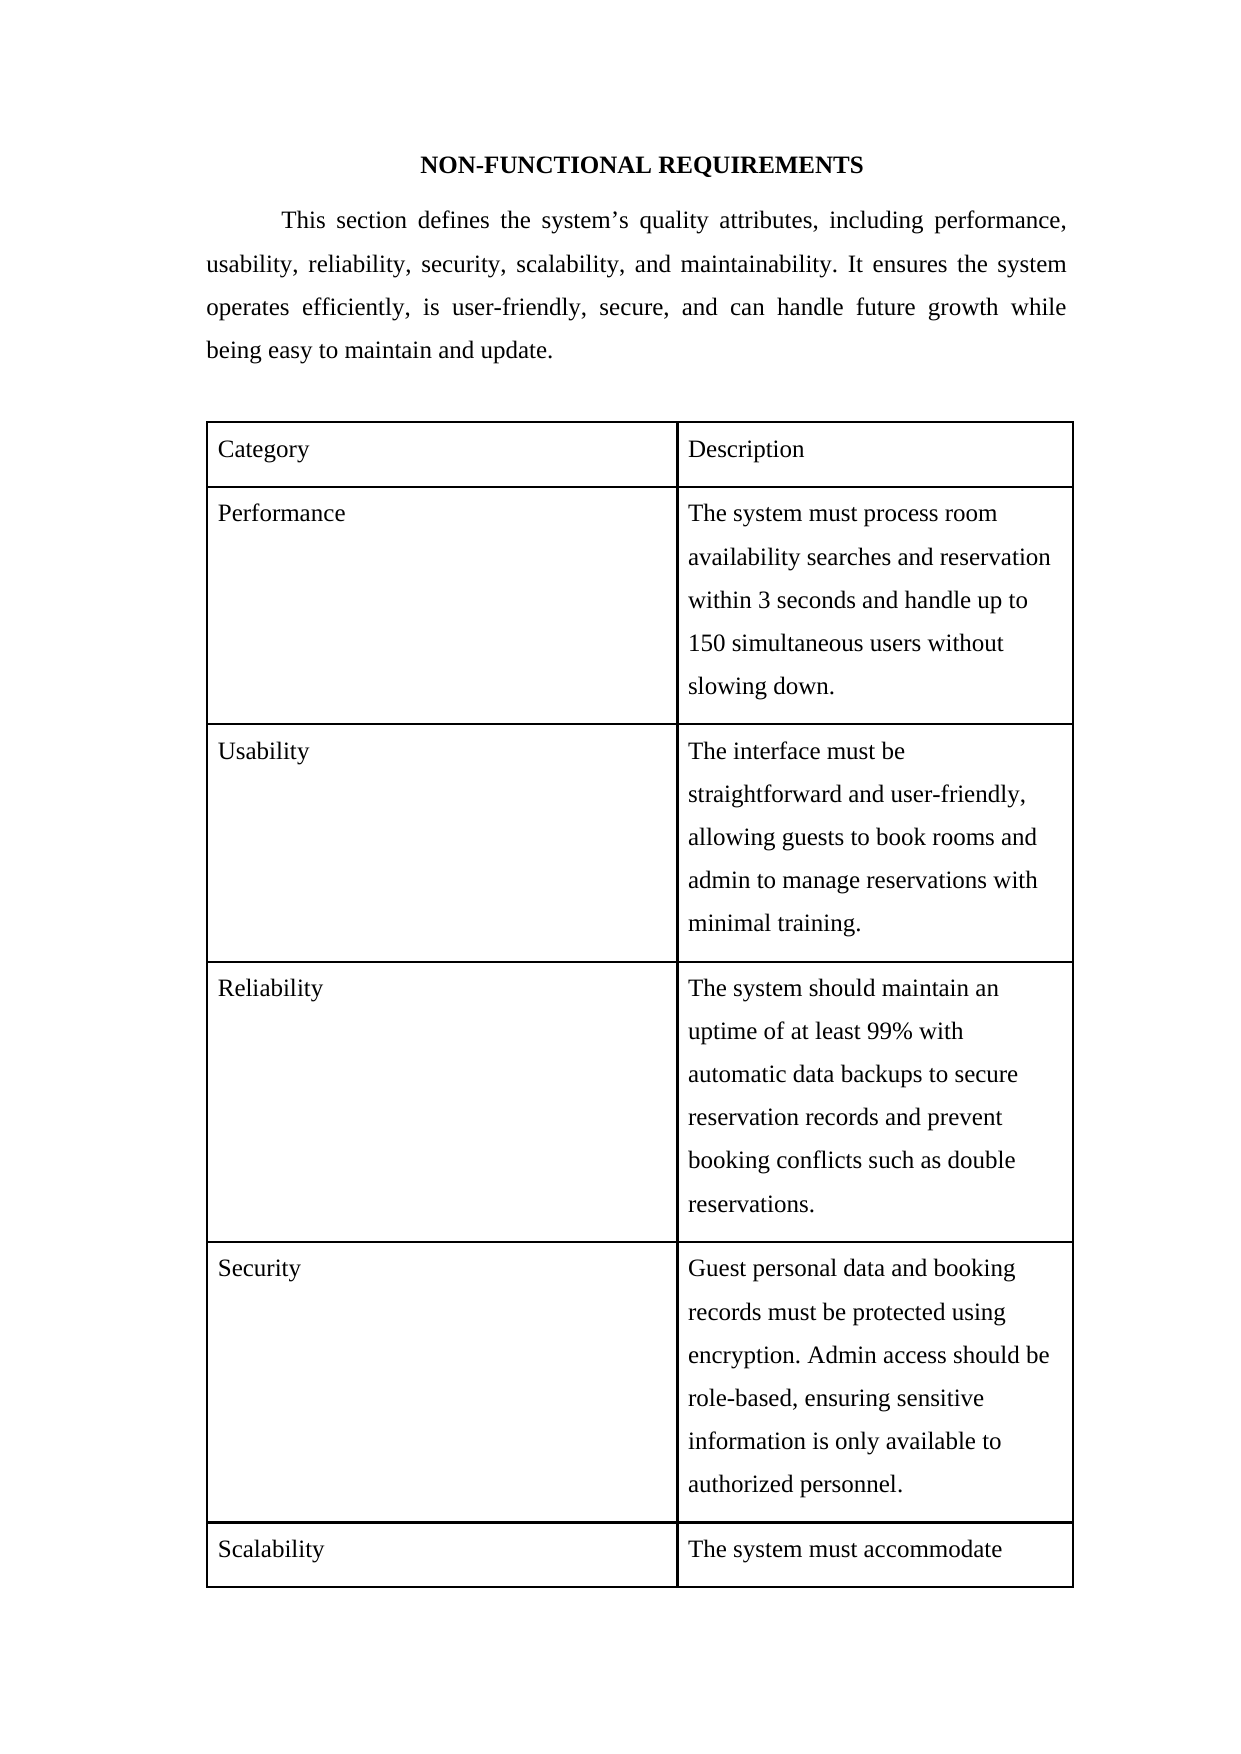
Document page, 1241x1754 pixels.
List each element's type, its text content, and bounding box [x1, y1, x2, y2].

table_cell The interface must be straightforward and user-friendly, allowing guests to book rooms and admin to manage reservations with minimal training. [679, 725, 1072, 961]
text This section defines the system’s quality attributes, including performance, usability, reliability, security, scalability, and maintainability. It ensures the system operates efficiently, is user-friendly, secure, and can handle future growth while being easy to maintain and update. [206, 206, 1068, 364]
table_cell Performance [208, 488, 676, 723]
table_cell The system should maintain an uptime of at least 99% with automatic data backups to secure reservation records and prevent booking conflicts such as double reservations. [679, 963, 1072, 1241]
table_cell Scalability [208, 1524, 676, 1586]
table_cell Usability [208, 725, 676, 961]
table_cell Guest personal data and booking records must be protected using encryption. Admin access should be role-based, ensuring sensitive information is only available to authorized personnel. [679, 1243, 1072, 1521]
subtitle NON-FUNCTIONAL REQUIREMENTS [206, 150, 1078, 179]
table_cell Security [208, 1243, 676, 1521]
table_cell Reliability [208, 963, 676, 1241]
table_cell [679, 1524, 1072, 1586]
table_header Category [208, 423, 676, 486]
table_cell The system must process room availability searches and reservation within 3 seconds and handle up to 150 simultaneous users without slowing down. [679, 488, 1072, 723]
table_header Description [679, 423, 1072, 486]
